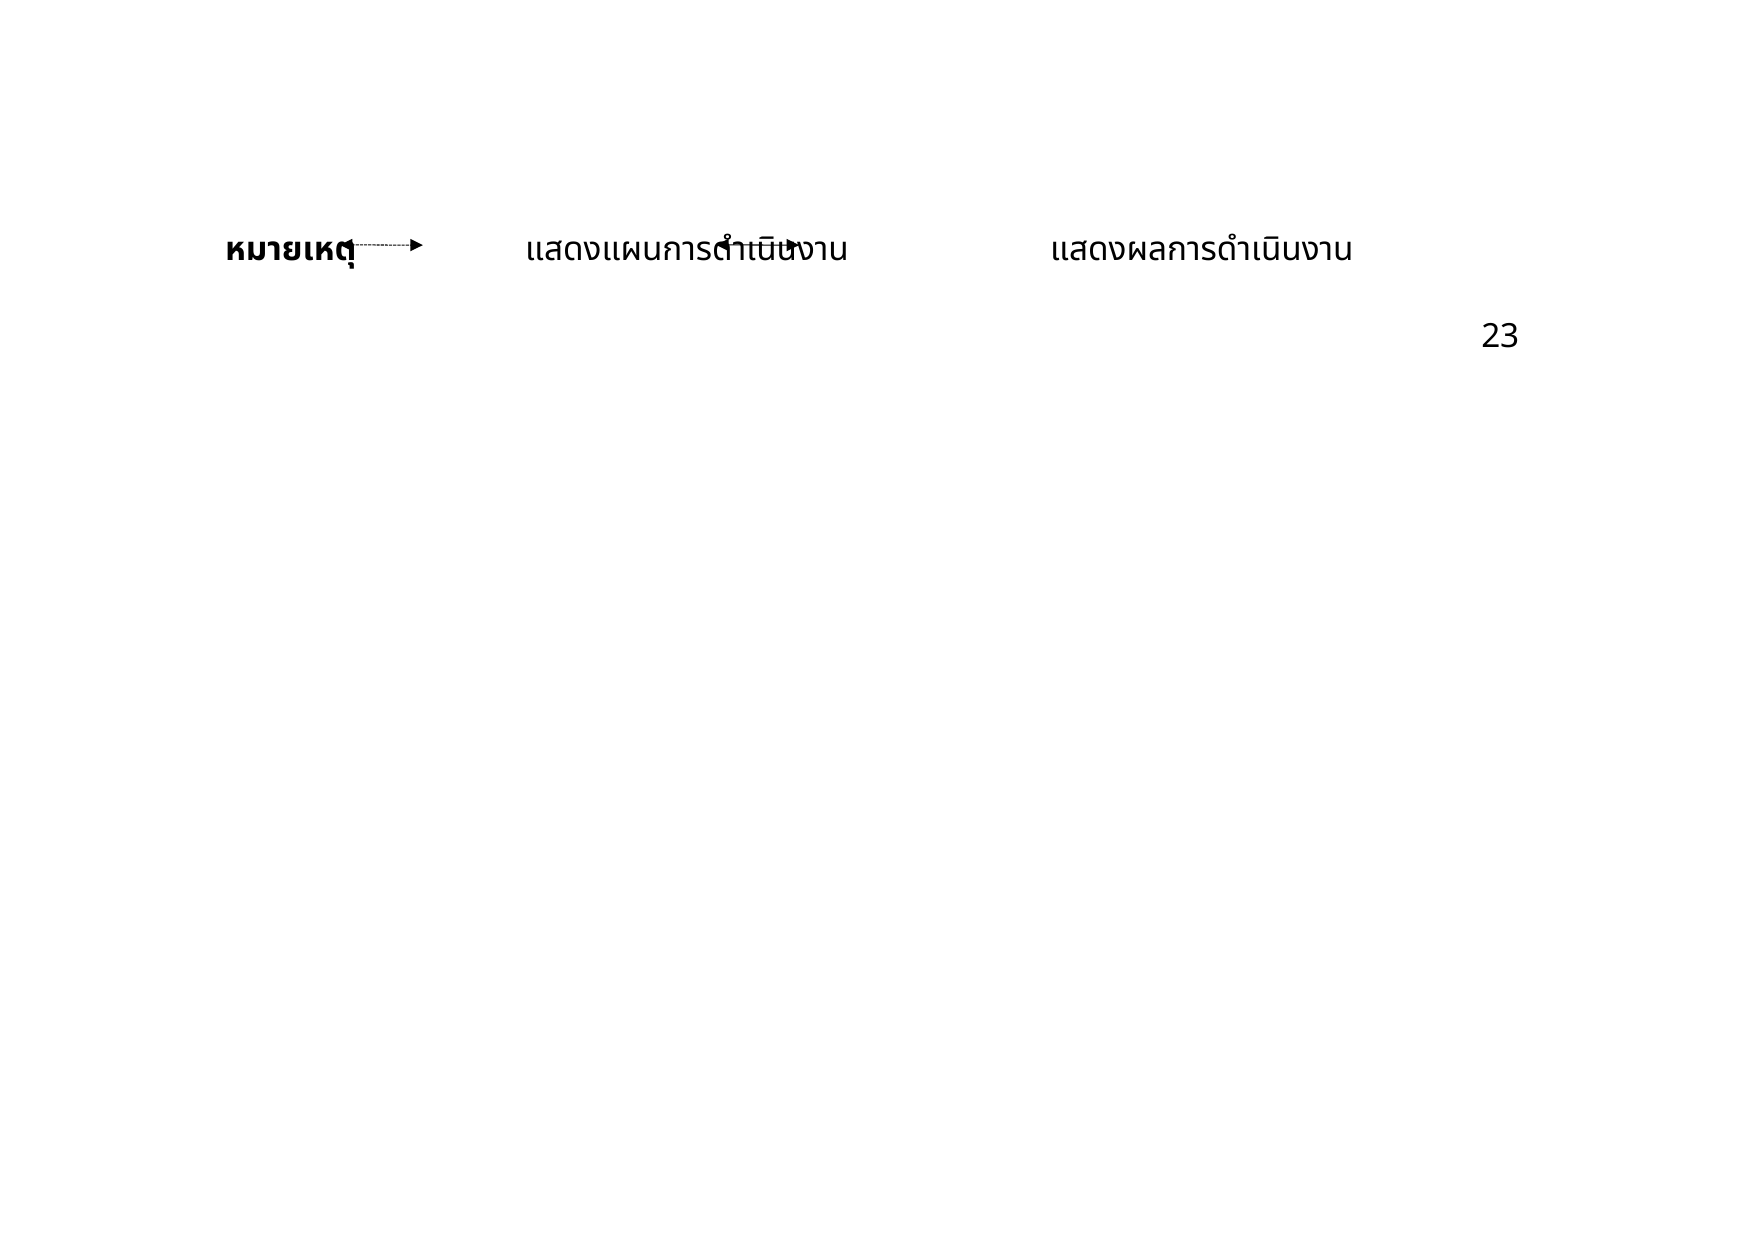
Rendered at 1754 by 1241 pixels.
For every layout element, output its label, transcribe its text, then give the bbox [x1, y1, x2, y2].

text หมายเหตุ แสดงแผนการดำเนินงาน แสดงผลการดำเนินงาน [225, 225, 1604, 275]
